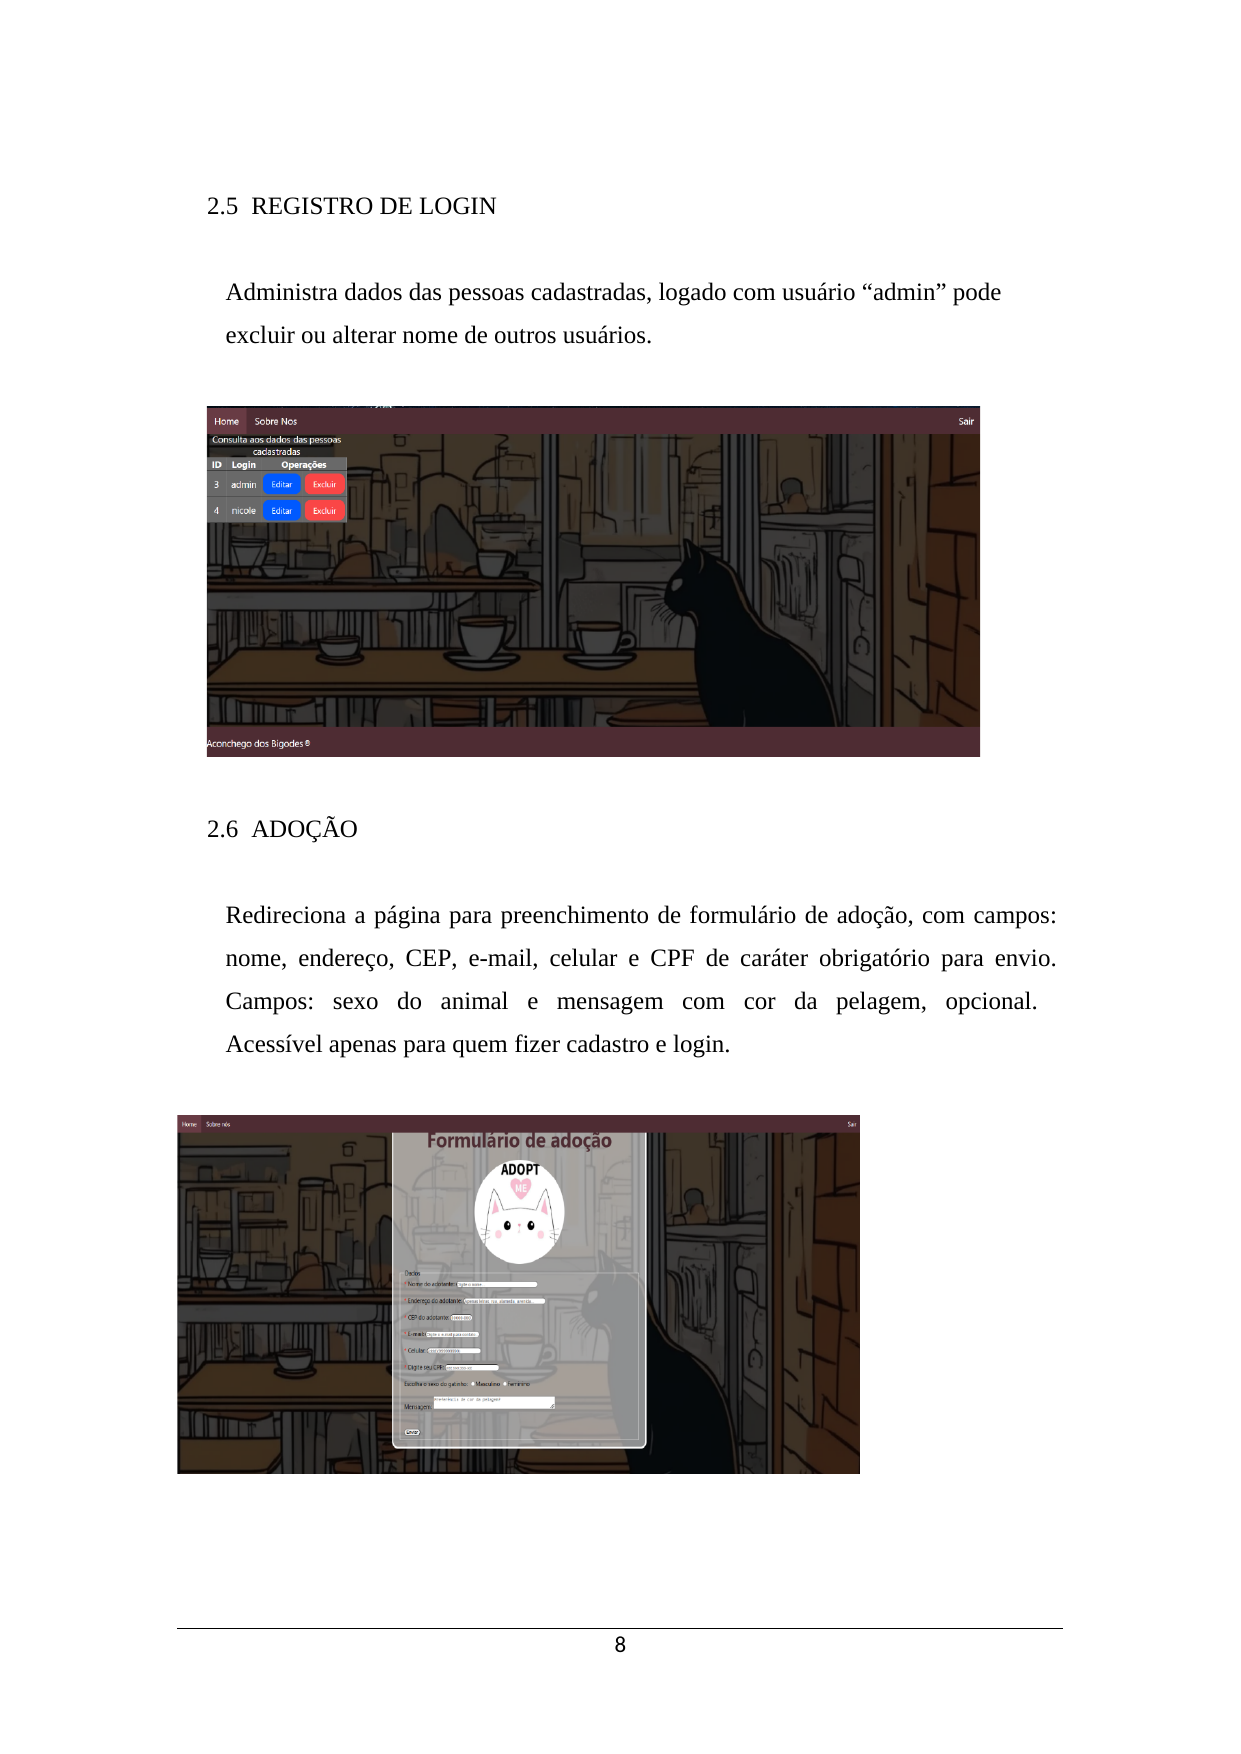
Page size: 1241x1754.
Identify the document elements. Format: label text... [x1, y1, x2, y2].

subtitle ADOÇÃO Redireciona a página para preenchimento de formulário de adoção, com campos: nome, endereço, CEP, e-mail, celular e CPF de caráter obrigatório para envio. Campos: sexo do animal e mensagem com cor da pelagem, opcional. Acessível apenas para quem fizer cadastro e login. [207, 814, 1057, 1058]
picture [206, 406, 981, 757]
picture [177, 1115, 860, 1474]
subtitle REGISTRO DE LOGIN Administra dados das pessoas cadastradas, logado com usuário “admin” pode excluir ou alterar nome de outros usuários. [207, 191, 1057, 349]
